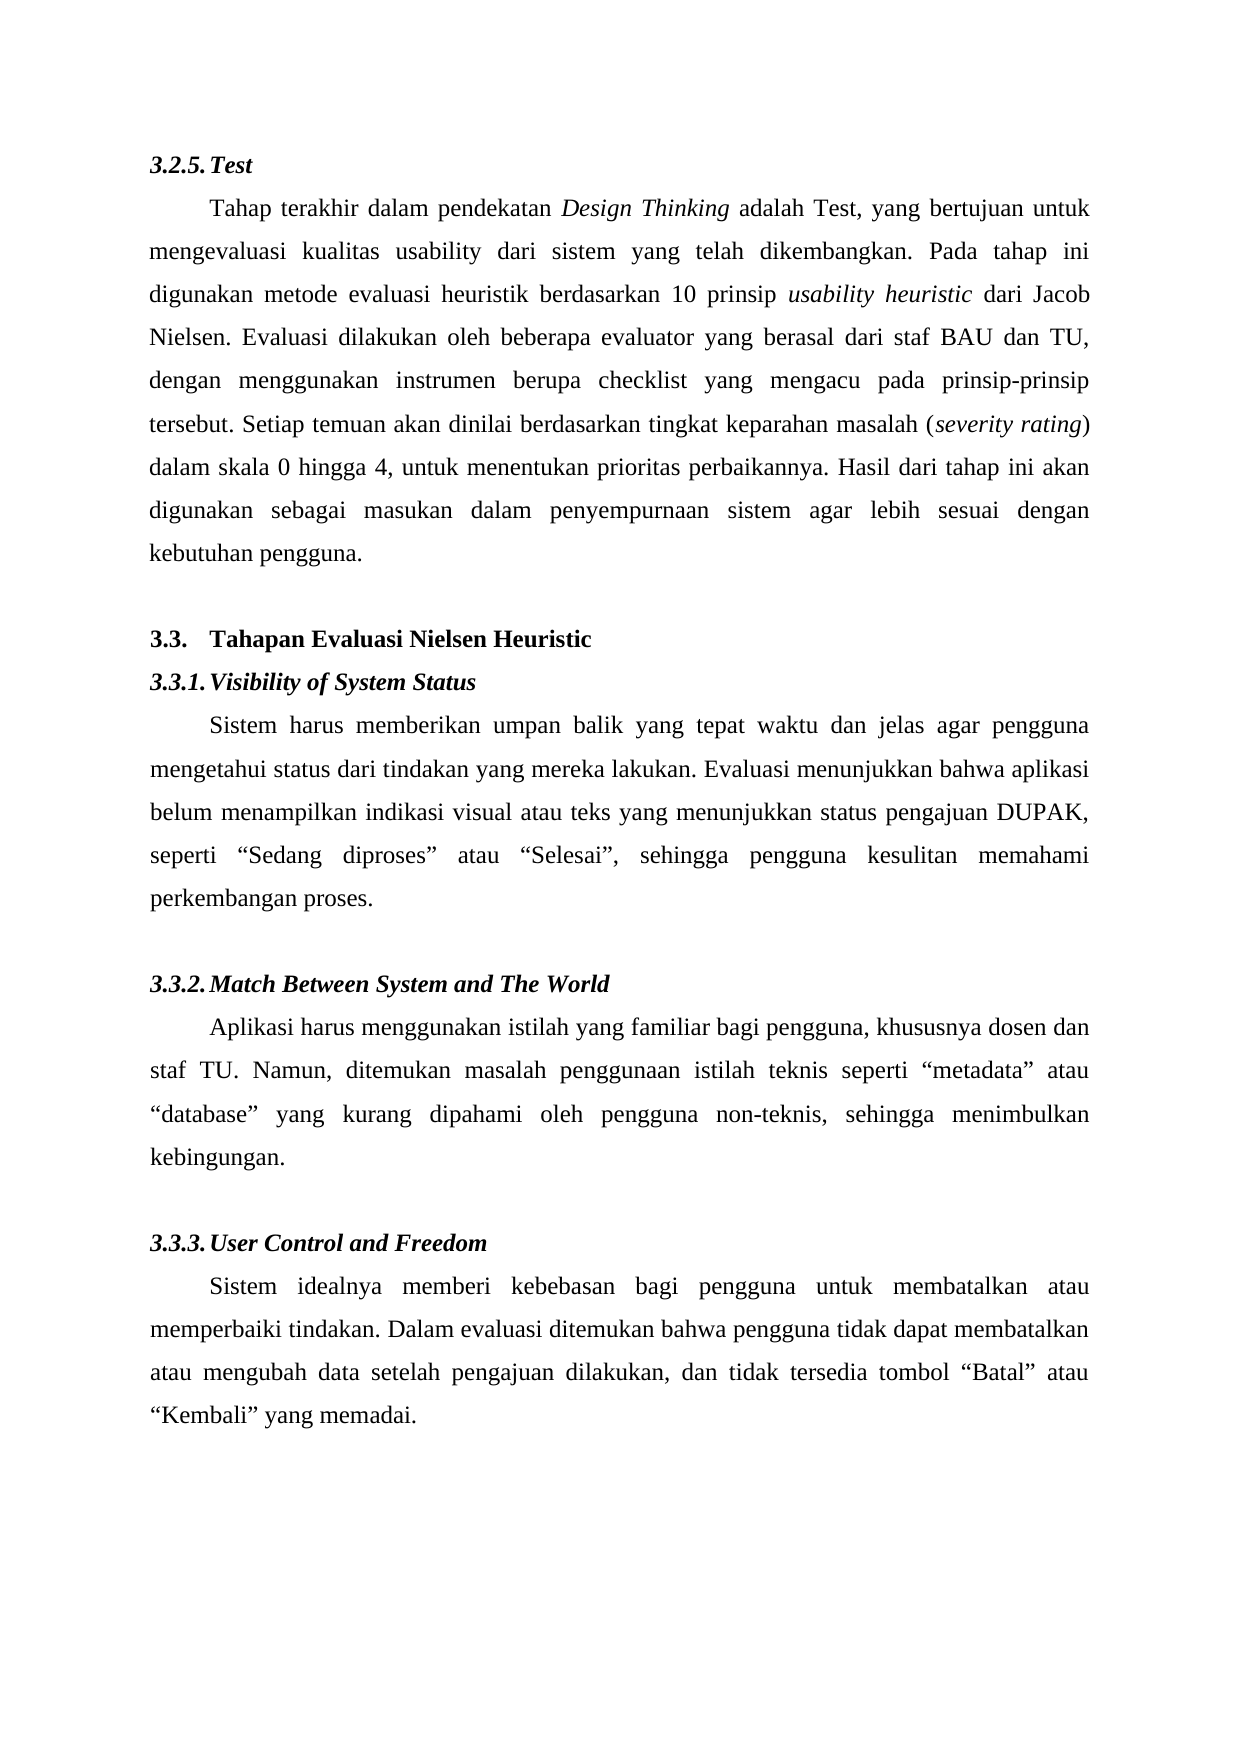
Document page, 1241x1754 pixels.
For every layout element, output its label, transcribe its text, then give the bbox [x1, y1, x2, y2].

text Sistem harus memberikan umpan balik yang tepat waktu dan jelas agar pengguna mengetahui status dari tindakan yang mereka lakukan. Evaluasi menunjukkan bahwa aplikasi belum menampilkan indikasi visual atau teks yang menunjukkan status pengajuan DUPAK, seperti “Sedang diproses” atau “Selesai”, sehingga pengguna kesulitan memahami perkembangan proses. [150, 711, 1090, 912]
subtitle User Control and Freedom [150, 1228, 1090, 1257]
text Tahap terakhir dalam pendekatan Design Thinking adalah Test, yang bertujuan untuk mengevaluasi kualitas usability dari sistem yang telah dikembangkan. Pada tahap ini digunakan metode evaluasi heuristik berdasarkan 10 prinsip usability heuristic dari Jacob Nielsen. Evaluasi dilakukan oleh beberapa evaluator yang berasal dari staf BAU dan TU, dengan menggunakan instrumen berupa checklist yang mengacu pada prinsip-prinsip tersebut. Setiap temuan akan dinilai berdasarkan tingkat keparahan masalah (severity rating) dalam skala 0 hingga 4, untuk menentukan prioritas perbaikannya. Hasil dari tahap ini akan digunakan sebagai masukan dalam penyempurnaan sistem agar lebih sesuai dengan kebutuhan pengguna. [149, 193, 1090, 567]
text Aplikasi harus menggunakan istilah yang familiar bagi pengguna, khususnya dosen dan staf TU. Namun, ditemukan masalah penggunaan istilah teknis seperti “metadata” atau “database” yang kurang dipahami oleh pengguna non-teknis, sehingga menimbulkan kebingungan. [150, 1012, 1090, 1171]
subtitle Visibility of System Status [150, 667, 1090, 696]
subtitle Test [150, 150, 1090, 179]
text Sistem idealnya memberi kebebasan bagi pengguna untuk membatalkan atau memperbaiki tindakan. Dalam evaluasi ditemukan bahwa pengguna tidak dapat membatalkan atau mengubah data setelah pengajuan dilakukan, dan tidak tersedia tombol “Batal” atau “Kembali” yang memadai. [150, 1271, 1090, 1429]
subtitle Match Between System and The World [150, 969, 1090, 998]
subtitle Tahapan Evaluasi Nielsen Heuristic [150, 624, 1090, 653]
